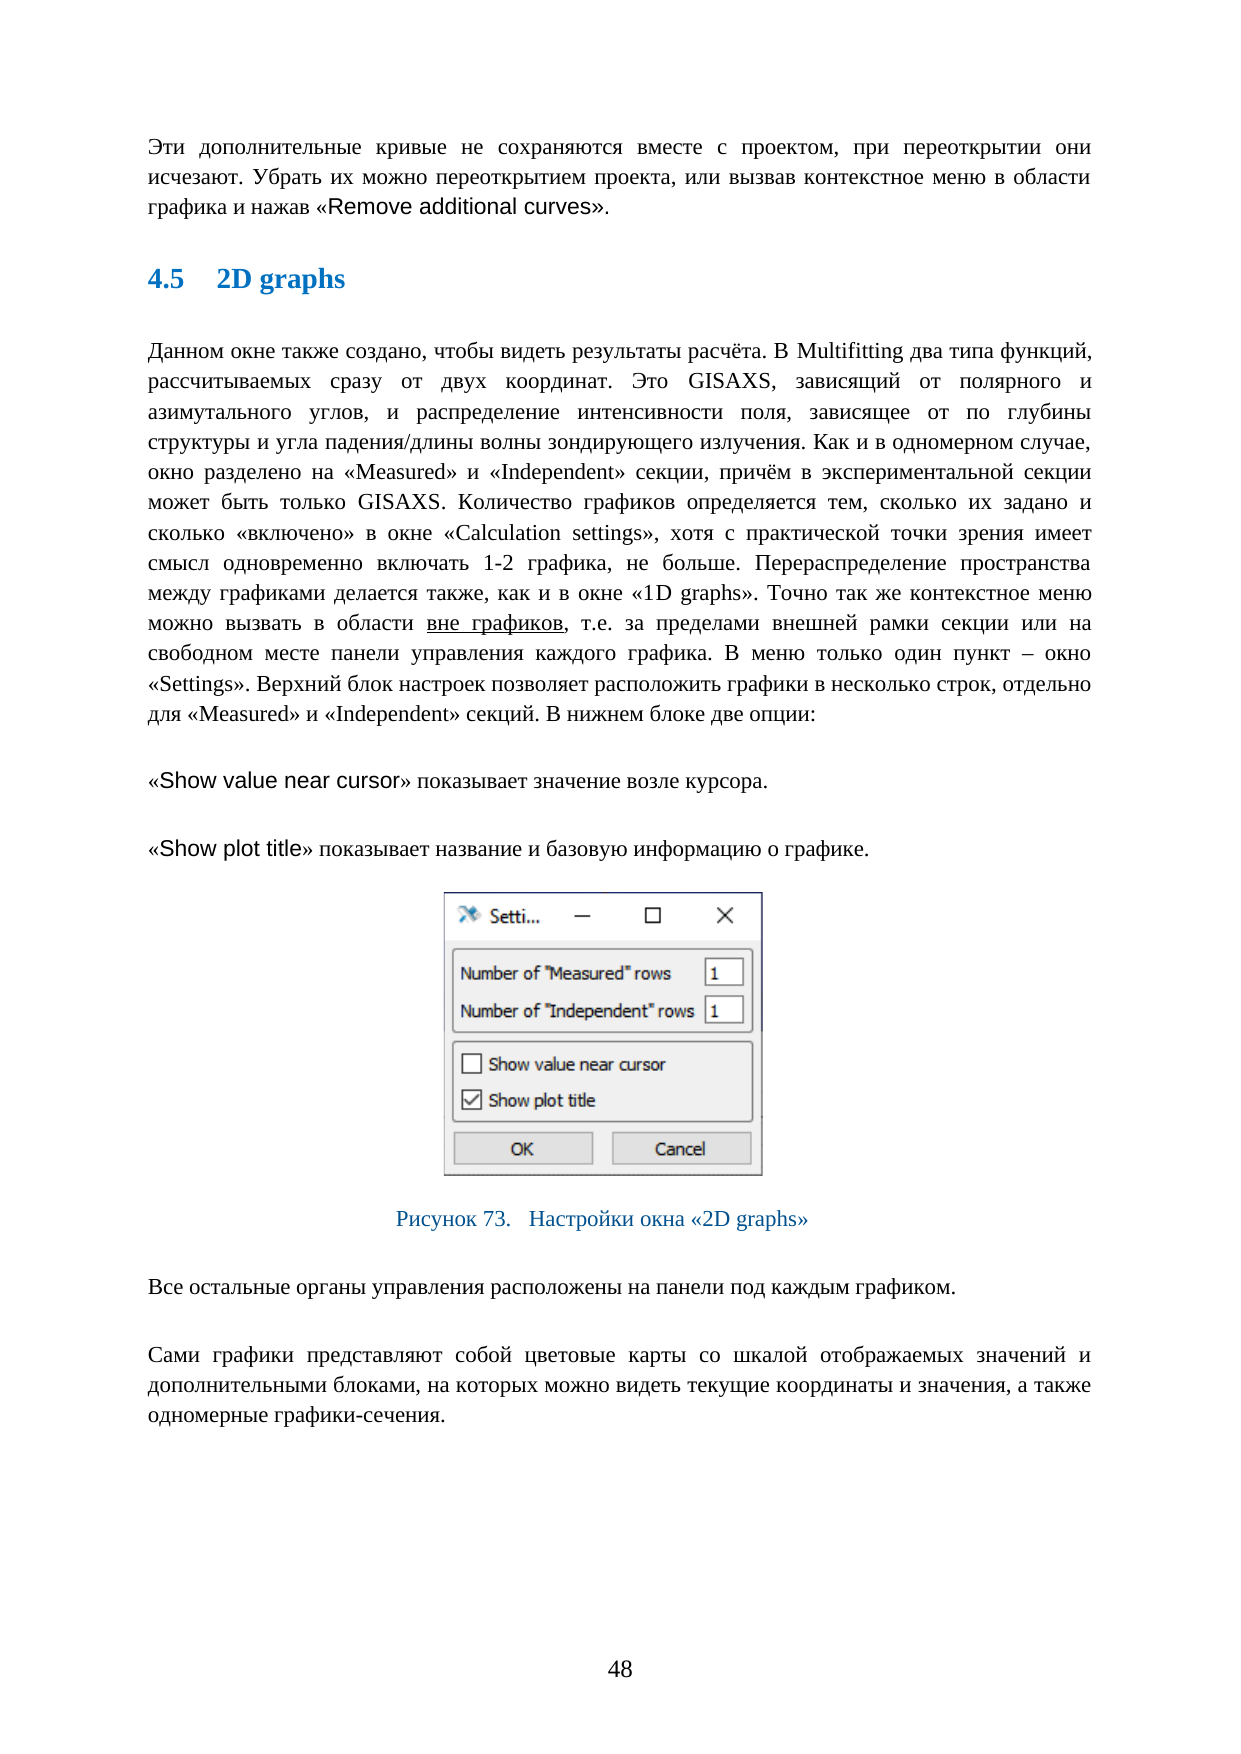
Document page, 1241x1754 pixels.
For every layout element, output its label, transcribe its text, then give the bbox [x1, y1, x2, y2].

text Сами графики представляют собой цветовые карты со шкалой отображаемых значений и дополнительными блоками, на которых можно видеть текущие координаты и значения, а также одномерные графики-сечения. [148, 1341, 1093, 1428]
text «Show plot title» показывает название и базовую информацию о графике. [148, 835, 1093, 862]
text Данном окне также создано, чтобы видеть результаты расчёта. В Multifitting два типа функций, рассчитываемых сразу от двух координат. Это GISAXS, зависящий от полярного и азимутального углов, и распределение интенсивности поля, зависящее от по глубины структуры и угла падения/длины волны зондирующего излучения. Как и в одномерном случае, окно разделено на «Measured» и «Independent» секции, причём в экспериментальной секции может быть только GISAXS. Количество графиков определяется тем, сколько их задано и сколько «включено» в окне «Calculation settings», хотя с практической точки зрения имеет смысл одновременно включать 1-2 графика, не больше. Перераспределение пространства между графиками делается также, как и в окне «1D graphs». Точно так же контекстное меню можно вызвать в области вне графиков, т.е. за пределами внешней рамки секции или на свободном месте панели управления каждого графика. В меню только один пункт – окно «Settings». Верхний блок настроек позволяет расположить графики в несколько строк, отдельно для «Measured» и «Independent» секций. В нижнем блоке две опции: [148, 337, 1093, 726]
picture [443, 892, 763, 1176]
text Эти дополнительные кривые не сохраняются вместе с проектом, при переоткрытии они исчезают. Убрать их можно переоткрытием проекта, или вызвав контекстное меню в области графика и нажав «Remove additional curves». [148, 133, 1093, 220]
subtitle 2D graphs [148, 261, 1093, 295]
text «Show value near cursor» показывает значение возле курсора. [148, 767, 1093, 794]
text Все остальные органы управления расположены на панели под каждым графиком. [148, 1273, 1093, 1299]
